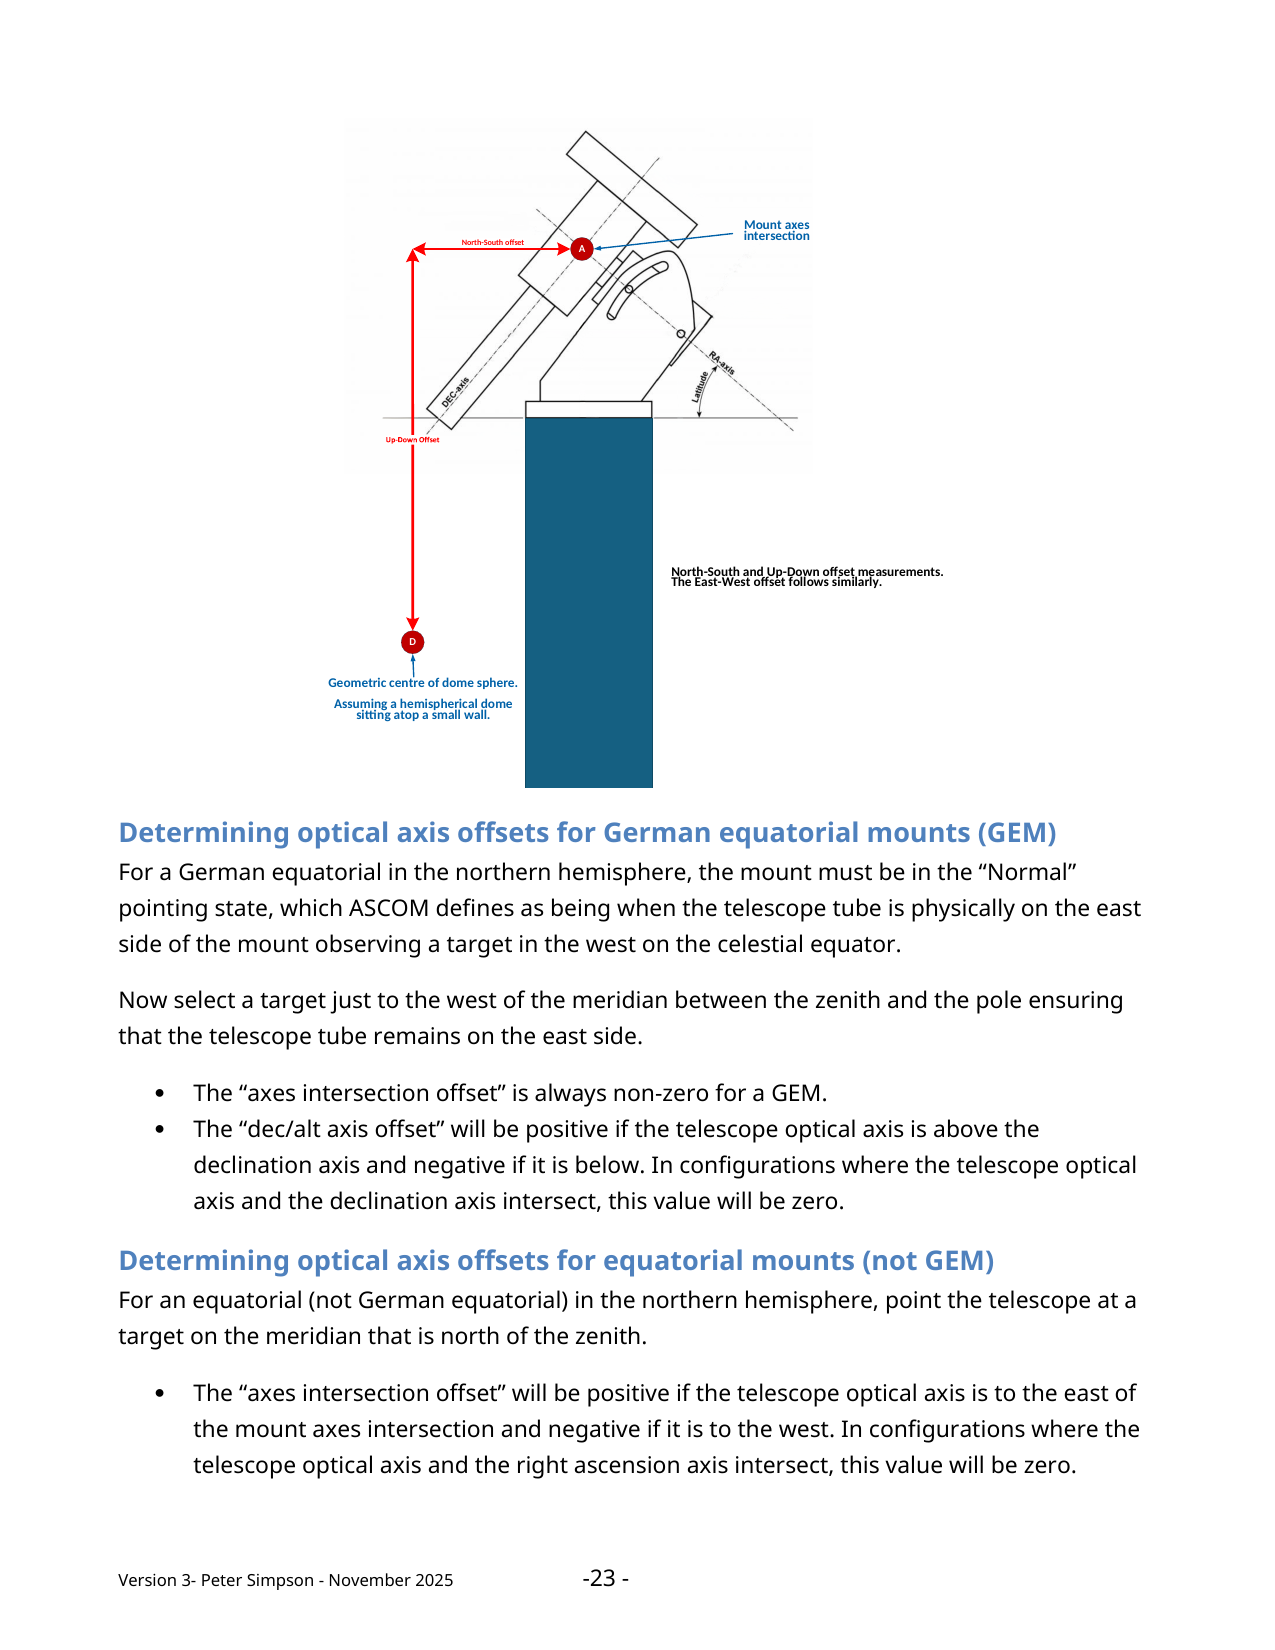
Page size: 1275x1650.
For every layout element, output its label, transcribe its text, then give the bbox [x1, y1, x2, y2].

list The “axes intersection offset” will be positive if the telescope optical axis is to the east of the mount axes intersection and negative if it is to the west. In configurations where the telescope optical axis and the right ascension axis intersect, this value will be zero. [156, 1377, 1157, 1480]
list The “axes intersection offset” is always non-zero for a GEM. [156, 1077, 1157, 1108]
text For an equatorial (not German equatorial) in the northern hemisphere, point the telescope at a target on the meridian that is north of the zenith. [118, 1284, 1157, 1351]
text Now select a target just to the west of the meridian between the zenith and the pole ensuring that the telescope tube remains on the east side. [118, 984, 1157, 1051]
subtitle Determining optical axis offsets for equatorial mounts (not GEM) [118, 1242, 1157, 1278]
text For a German equatorial in the northern hemisphere, the mount must be in the “Normal” pointing state, which ASCOM defines as being when the telescope tube is physically on the east side of the mount observing a target in the west on the celestial equator. [118, 856, 1157, 959]
subtitle Determining optical axis offsets for German equatorial mounts (GEM) [118, 813, 1157, 850]
